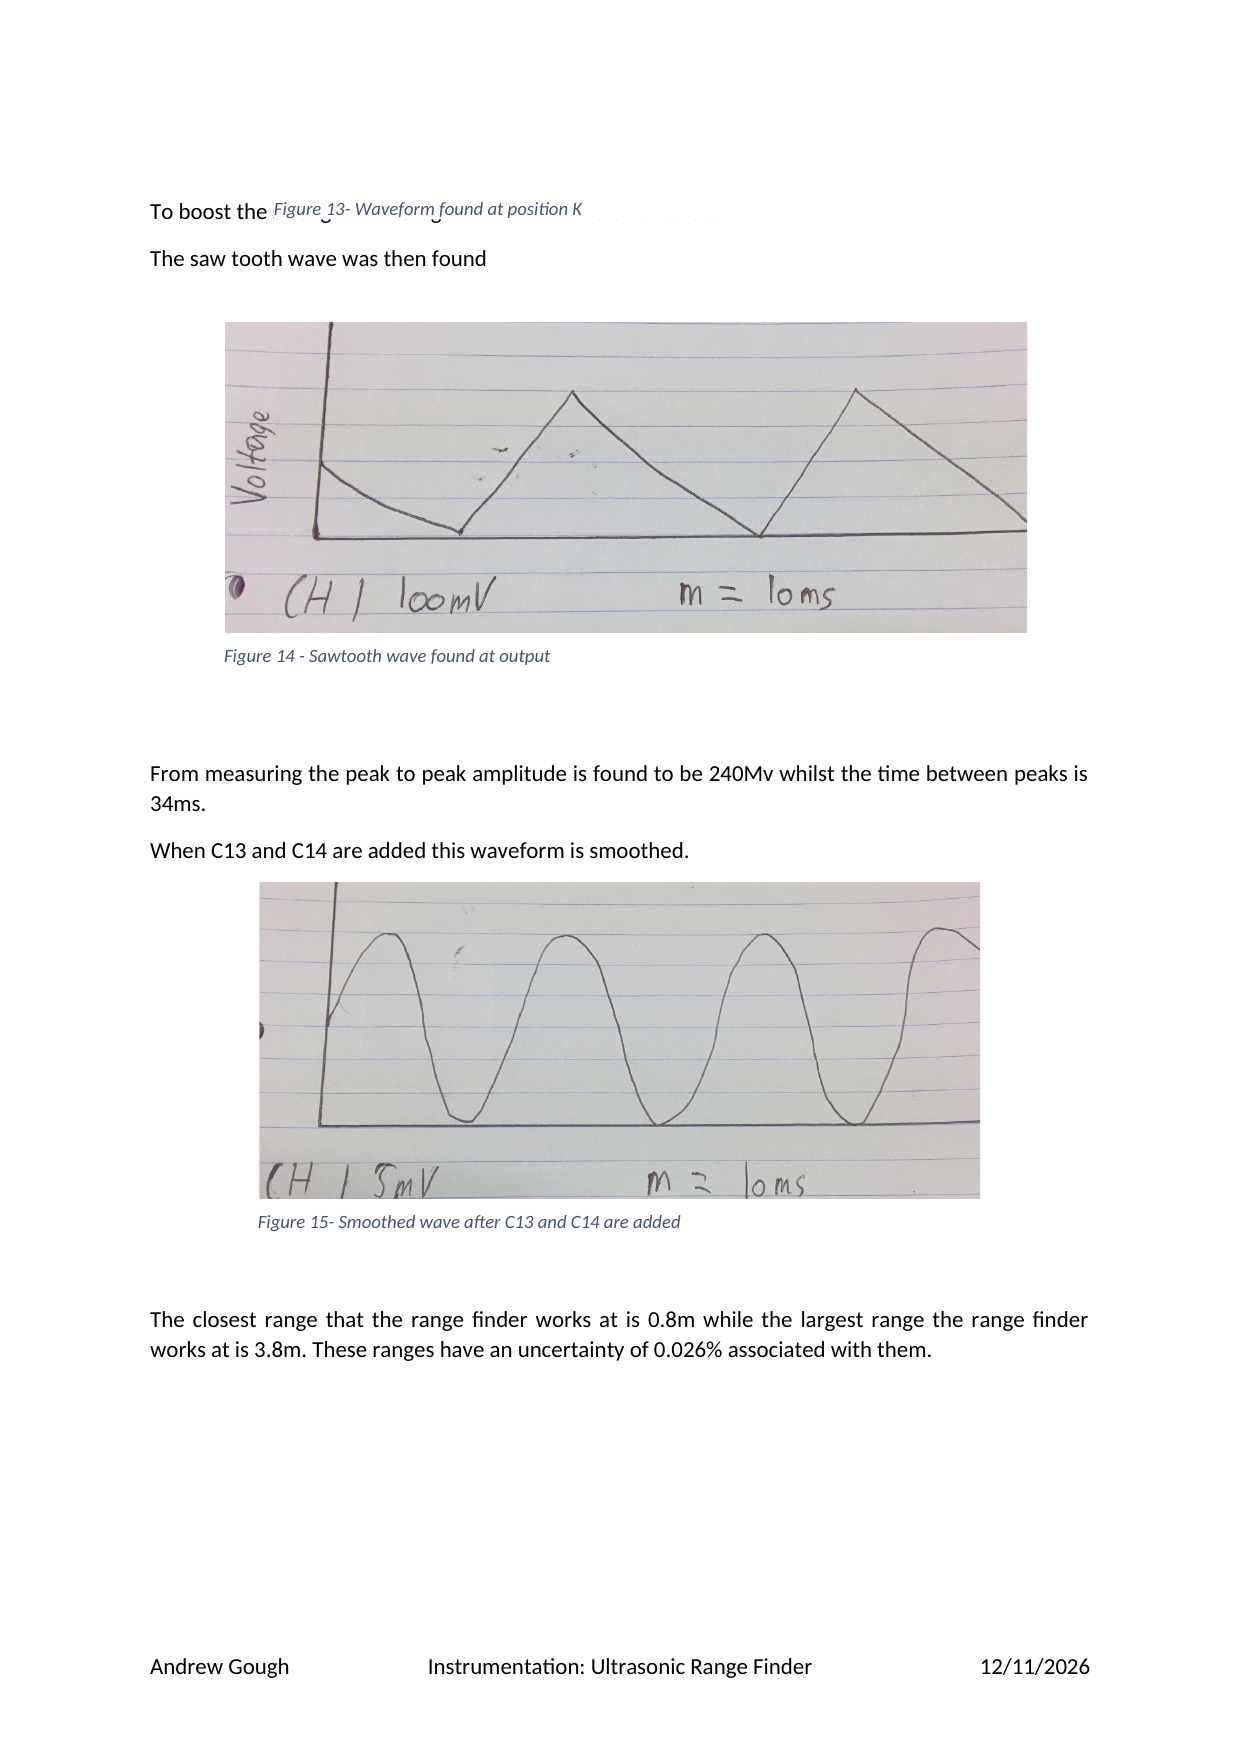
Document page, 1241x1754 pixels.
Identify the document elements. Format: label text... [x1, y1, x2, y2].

picture [223, 322, 1030, 635]
text When C13 and C14 are added this waveform is smoothed. [150, 836, 1090, 864]
text The closest range that the range finder works at is 0.8m while the largest range the range finder works at is 3.8m. These ranges have an uncertainty of 0.026% associated with them. [150, 1305, 1090, 1363]
text To boost the strength of the signal RA and RB were removed. [150, 197, 1090, 225]
text The saw tooth wave was then found [150, 244, 1090, 272]
text From measuring the peak to peak amplitude is found to be 240Mv whilst the time between peaks is 34ms. [150, 759, 1090, 818]
picture [258, 882, 983, 1202]
